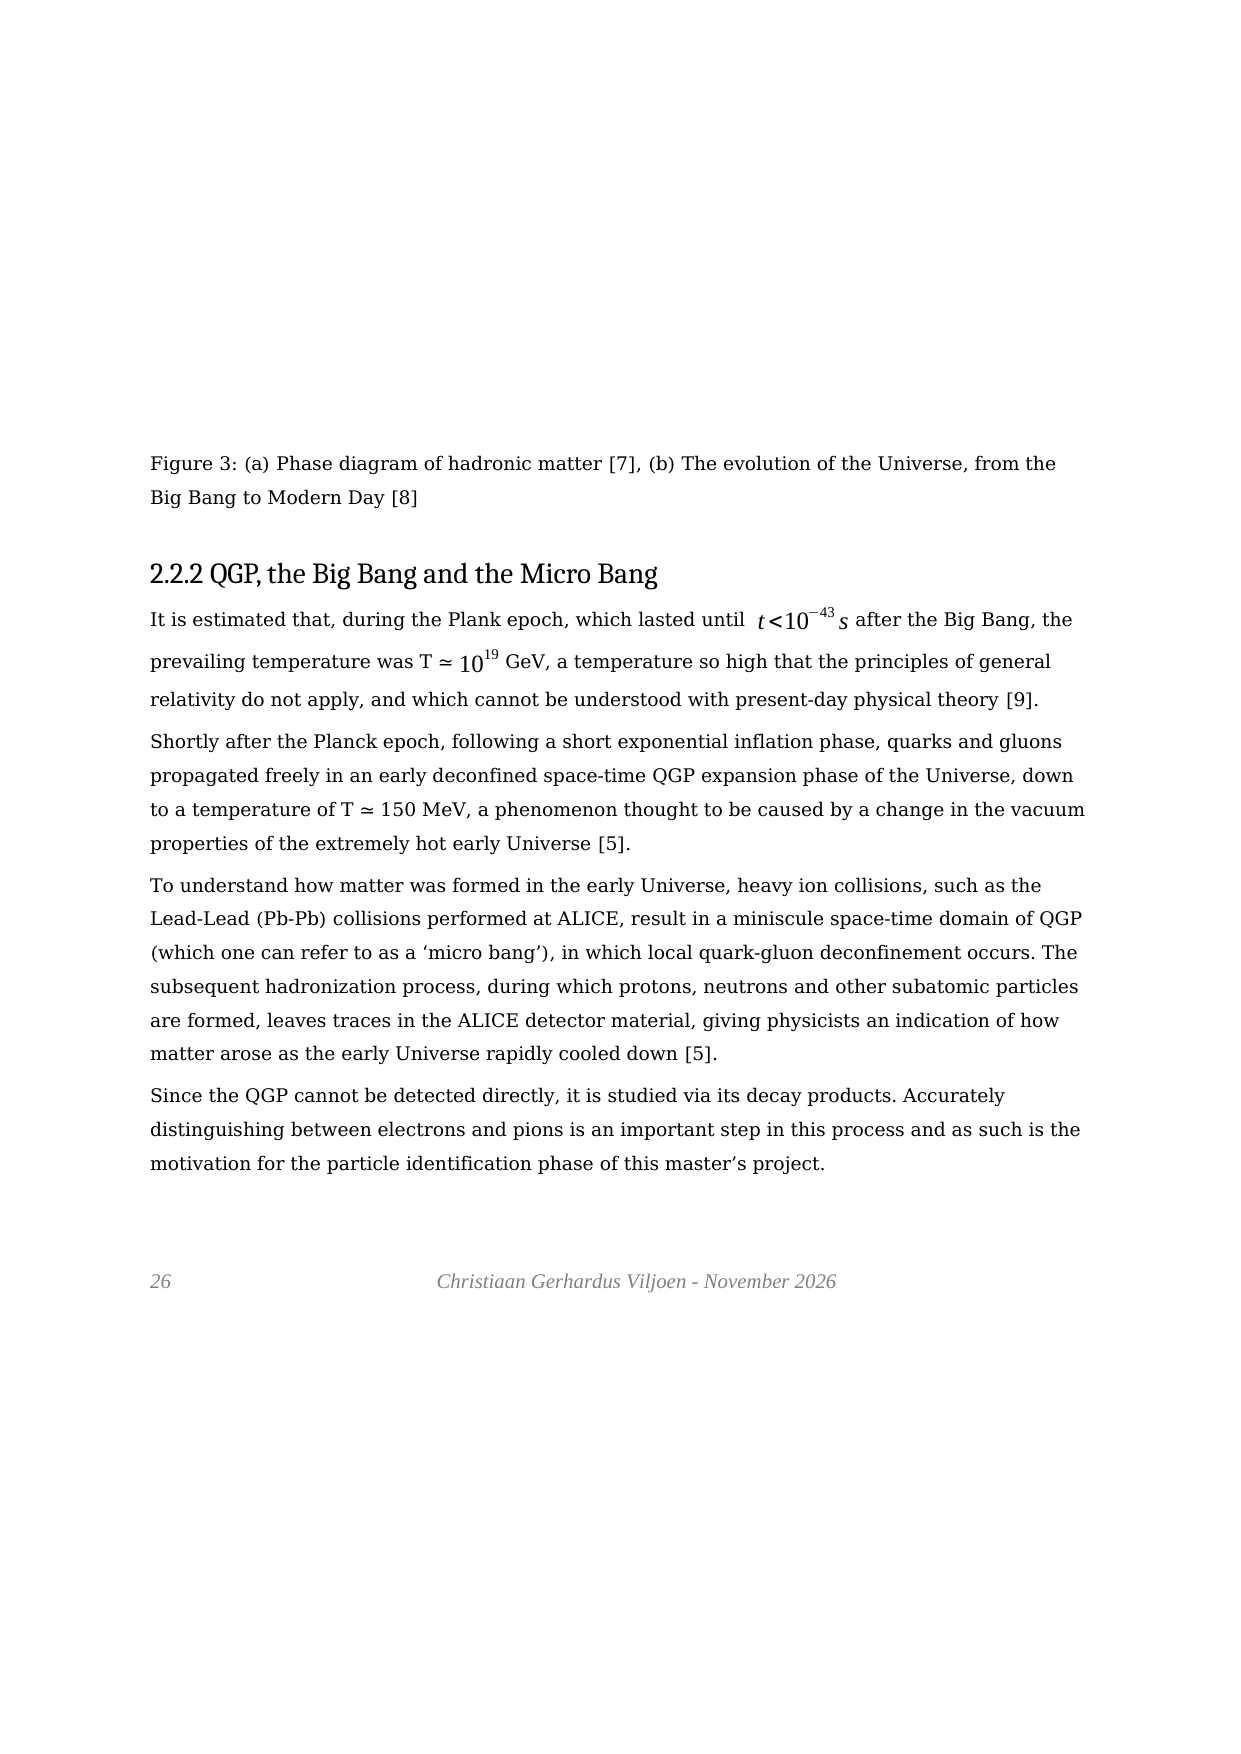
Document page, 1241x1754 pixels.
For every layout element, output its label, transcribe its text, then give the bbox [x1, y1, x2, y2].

text It is estimated that, during the Plank epoch, which lasted until after the Big Bang, the prevailing temperature was T ≃ GeV, a temperature so high that the principles of general relativity do not apply, and which cannot be understood with present-day physical theory . [150, 603, 1090, 710]
subtitle QGP, the Big Bang and the Micro Bang [150, 557, 1090, 591]
text Figure 3: (a) Phase diagram of hadronic matter , (b) The evolution of the Universe, from the Big Bang to Modern Day [150, 452, 1090, 508]
text Shortly after the Planck epoch, following a short exponential inflation phase, quarks and gluons propagated freely in an early deconfined space-time QGP expansion phase of the Universe, down to a temperature of T ≃ 150 MeV, a phenomenon thought to be caused by a change in the vacuum properties of the extremely hot early Universe . [150, 730, 1090, 854]
text To understand how matter was formed in the early Universe, heavy ion collisions, such as the Lead-Lead (Pb-Pb) collisions performed at ALICE, result in a miniscule space-time domain of QGP (which one can refer to as a ‘micro bang’), in which local quark-gluon deconfinement occurs. The subsequent hadronization process, during which protons, neutrons and other subatomic particles are formed, leaves traces in the ALICE detector material, giving physicists an indication of how matter arose as the early Universe rapidly cooled down . [150, 873, 1090, 1064]
text Since the QGP cannot be detected directly, it is studied via its decay products. Accurately distinguishing between electrons and pions is an important step in this process and as such is the motivation for the particle identification phase of this master’s project. [150, 1084, 1090, 1174]
